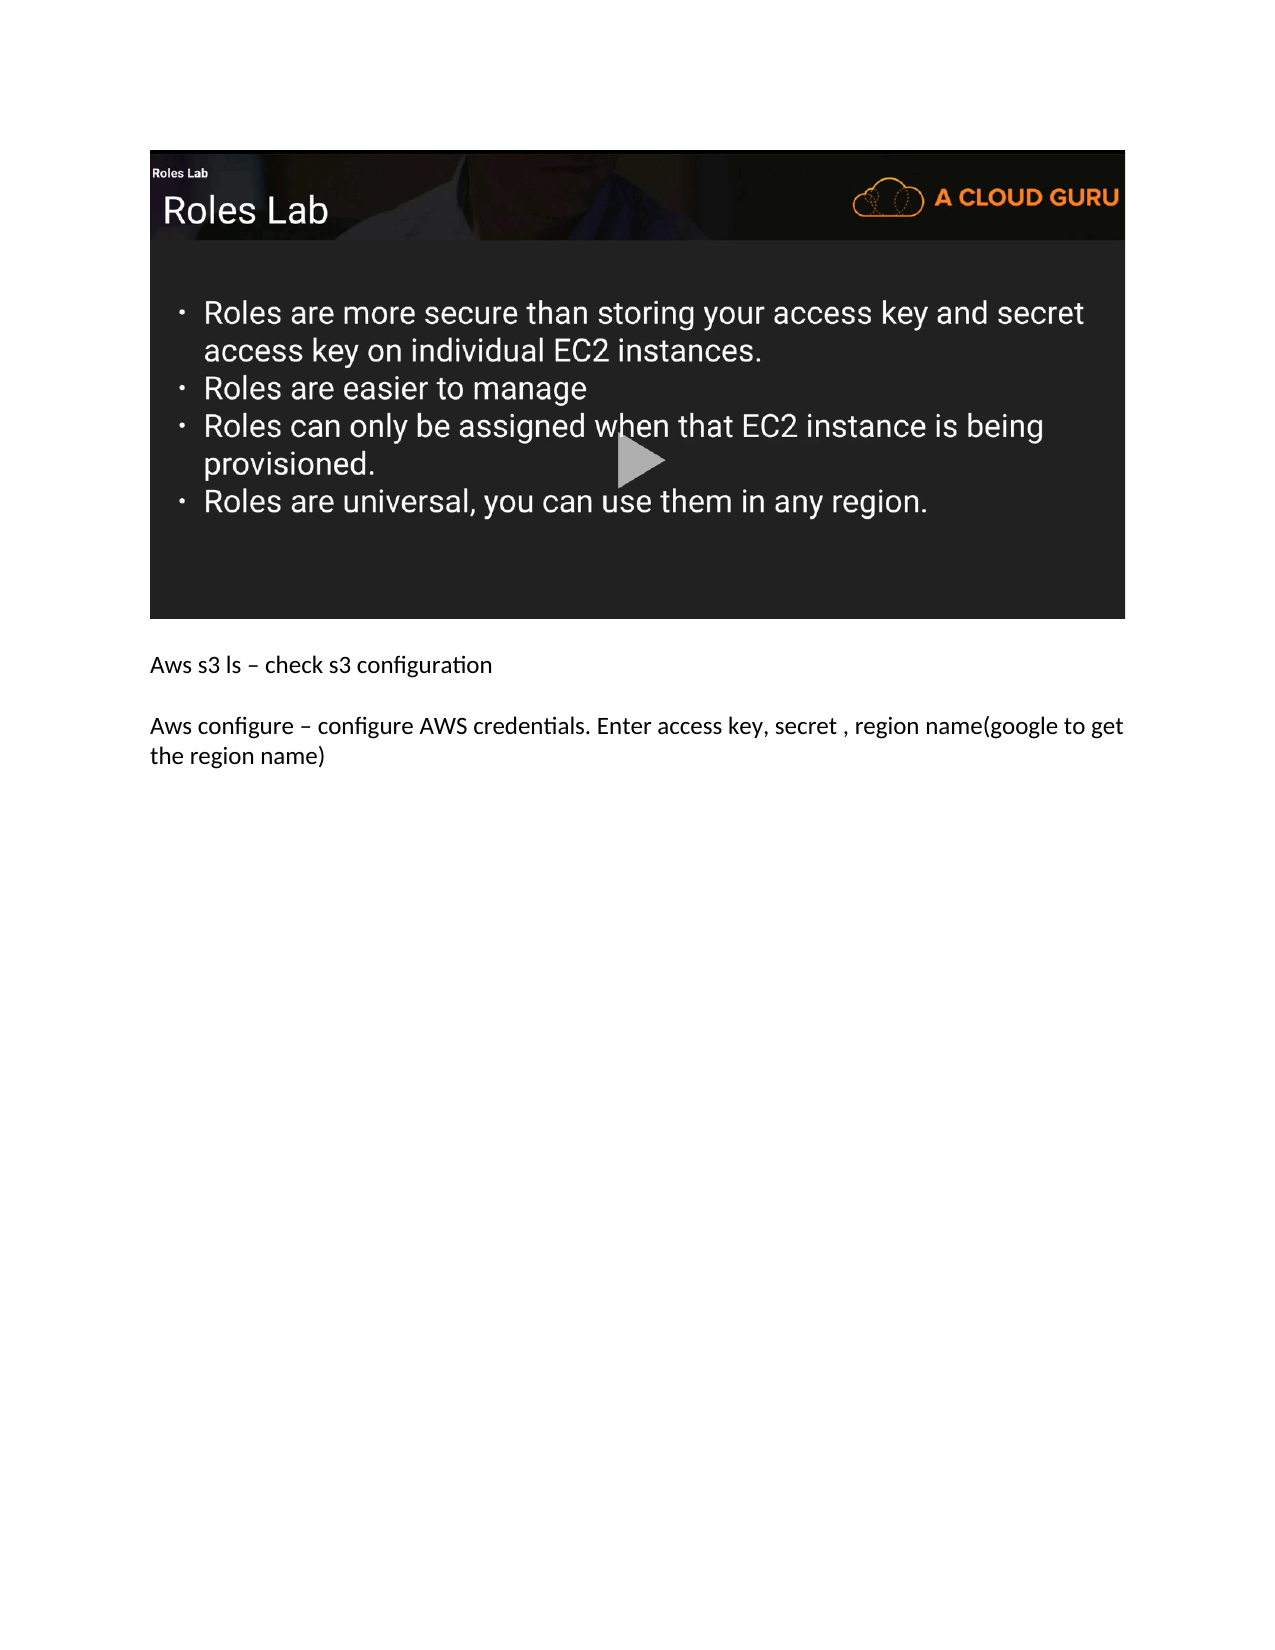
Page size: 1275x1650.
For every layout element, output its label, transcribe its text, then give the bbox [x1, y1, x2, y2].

text Aws configure – configure AWS credentials. Enter access key, secret , region name(google to get the region name) [150, 710, 1125, 771]
text Aws s3 ls – check s3 configuration [150, 649, 1125, 679]
picture [150, 150, 1125, 619]
